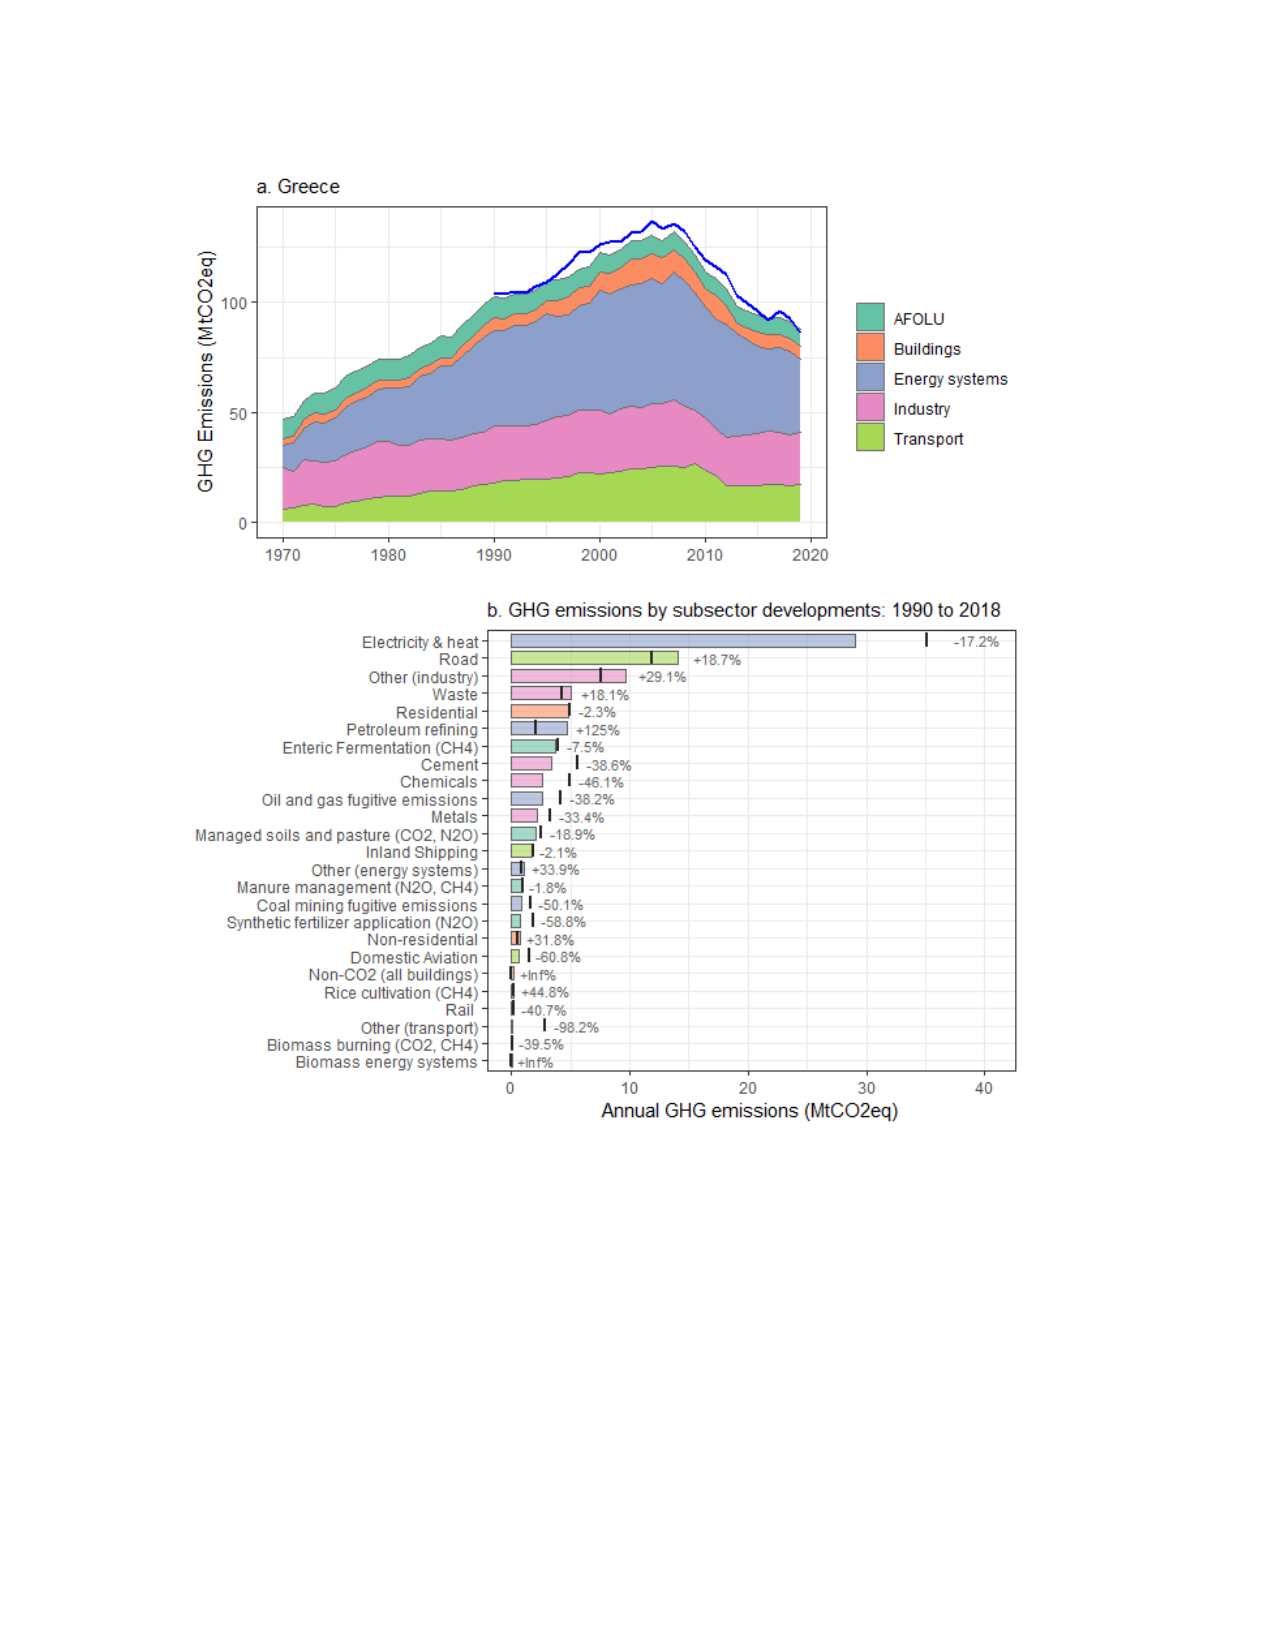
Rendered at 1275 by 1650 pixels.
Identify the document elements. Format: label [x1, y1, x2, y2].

picture [168, 150, 1044, 1150]
